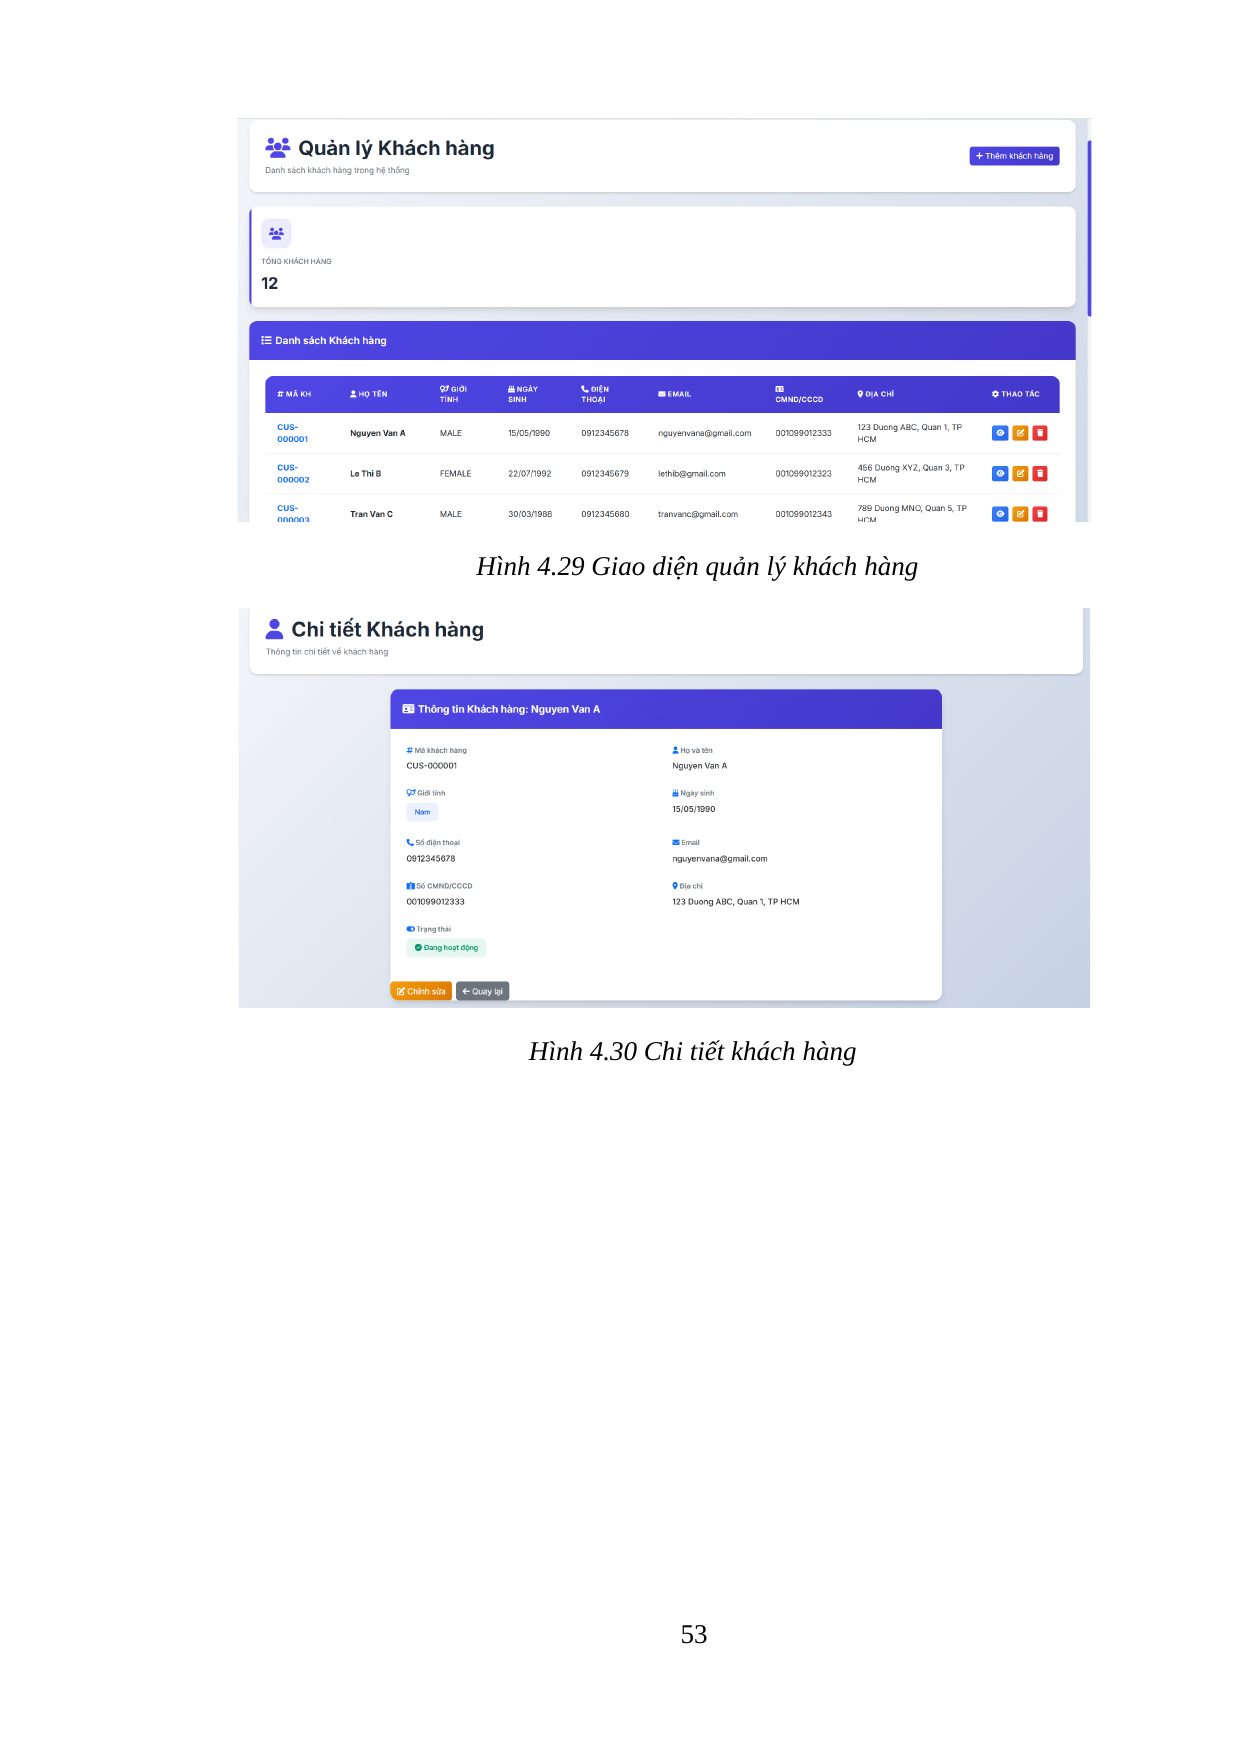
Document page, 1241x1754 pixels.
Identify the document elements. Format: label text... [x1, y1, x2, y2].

text Hình 4.29 Giao diện quản lý khách hàng [177, 550, 1152, 581]
picture [237, 118, 1092, 522]
picture [238, 608, 1091, 1008]
text Hình 4.30 Chi tiết khách hàng [177, 1035, 1152, 1066]
